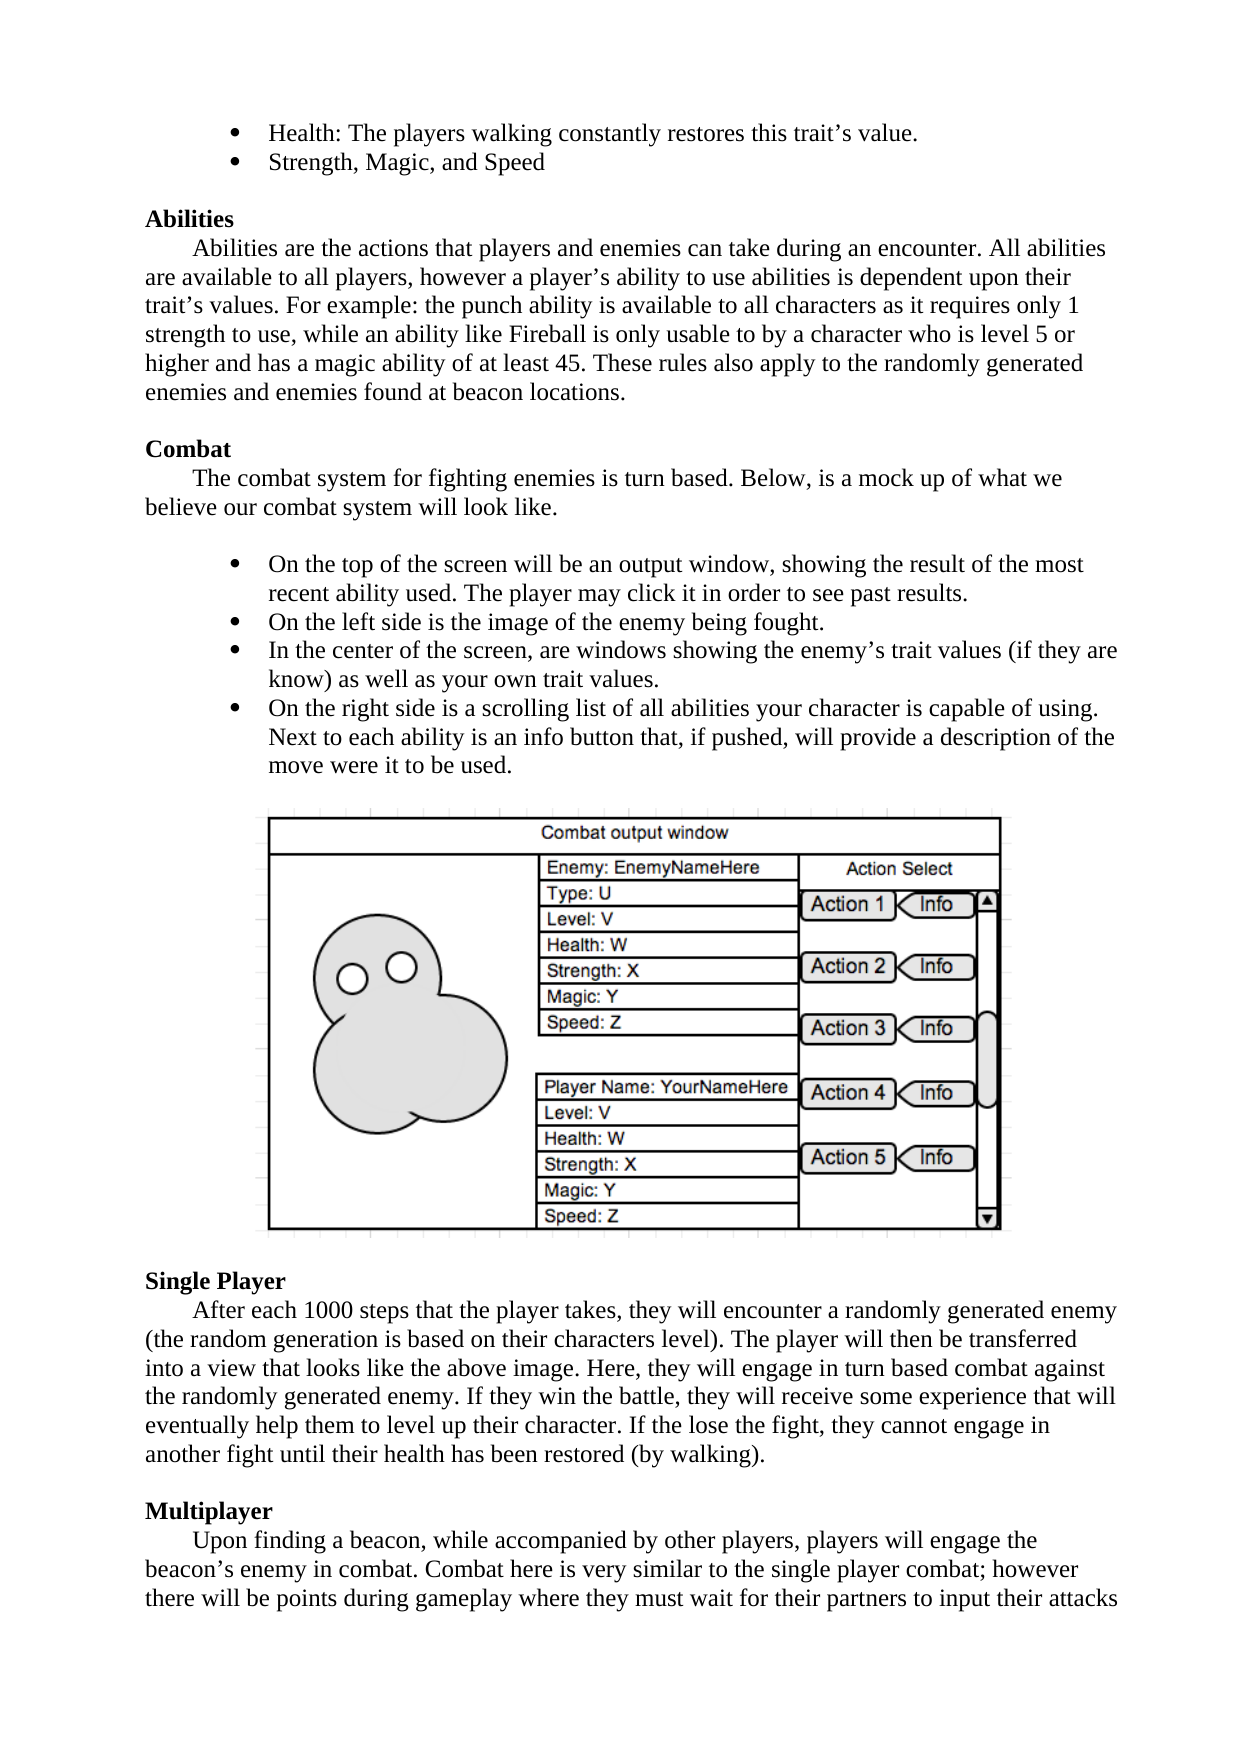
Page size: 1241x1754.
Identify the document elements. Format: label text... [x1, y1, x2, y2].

text The combat system for fighting enemies is turn based. Below, is a mock up of what we believe our combat system will look like. [145, 463, 1122, 521]
list On the top of the screen will be an output window, showing the result of the most recent ability used. The player may click it in order to see past results. [231, 549, 1122, 607]
list On the right side is a scrolling list of all abilities your character is capable of using. Next to each ability is an info button that, if pushed, will provide a description of the move were it to be used. [231, 693, 1122, 779]
text Abilities are the actions that players and enemies can take during an encounter. All abilities are available to all players, however a player’s ability to use abilities is dependent upon their trait’s values. For example: the punch ability is available to all characters as it requires only 1 strength to use, while an ability like Fireball is only usable to by a character who is level 5 or higher and has a magic ability of at least 45. These rules also apply to the randomly generated enemies and enemies found at beacon locations. [145, 233, 1122, 406]
list Health: The players walking constantly restores this trait’s value. [231, 118, 1122, 147]
picture [255, 808, 1012, 1238]
subtitle Single Player [145, 1266, 1122, 1295]
subtitle Multiplayer [145, 1496, 1122, 1525]
list Strength, Magic, and Speed [231, 147, 1122, 176]
subtitle Abilities [118, 204, 1122, 233]
subtitle Combat [118, 434, 1122, 463]
text After each 1000 steps that the player takes, they will encounter a randomly generated enemy (the random generation is based on their characters level). The player will then be transferred into a view that looks like the above image. Here, they will engage in turn based combat against the randomly generated enemy. If they win the battle, they will receive some experience that will eventually help them to level up their character. If the lose the fight, they cannot engage in another fight until their health has been restored (by walking). [145, 1295, 1122, 1468]
list On the left side is the image of the enemy being fought. [231, 607, 1122, 636]
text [145, 1525, 1122, 1611]
list In the center of the screen, are windows showing the enemy’s trait values (if they are know) as well as your own trait values. [231, 636, 1122, 693]
